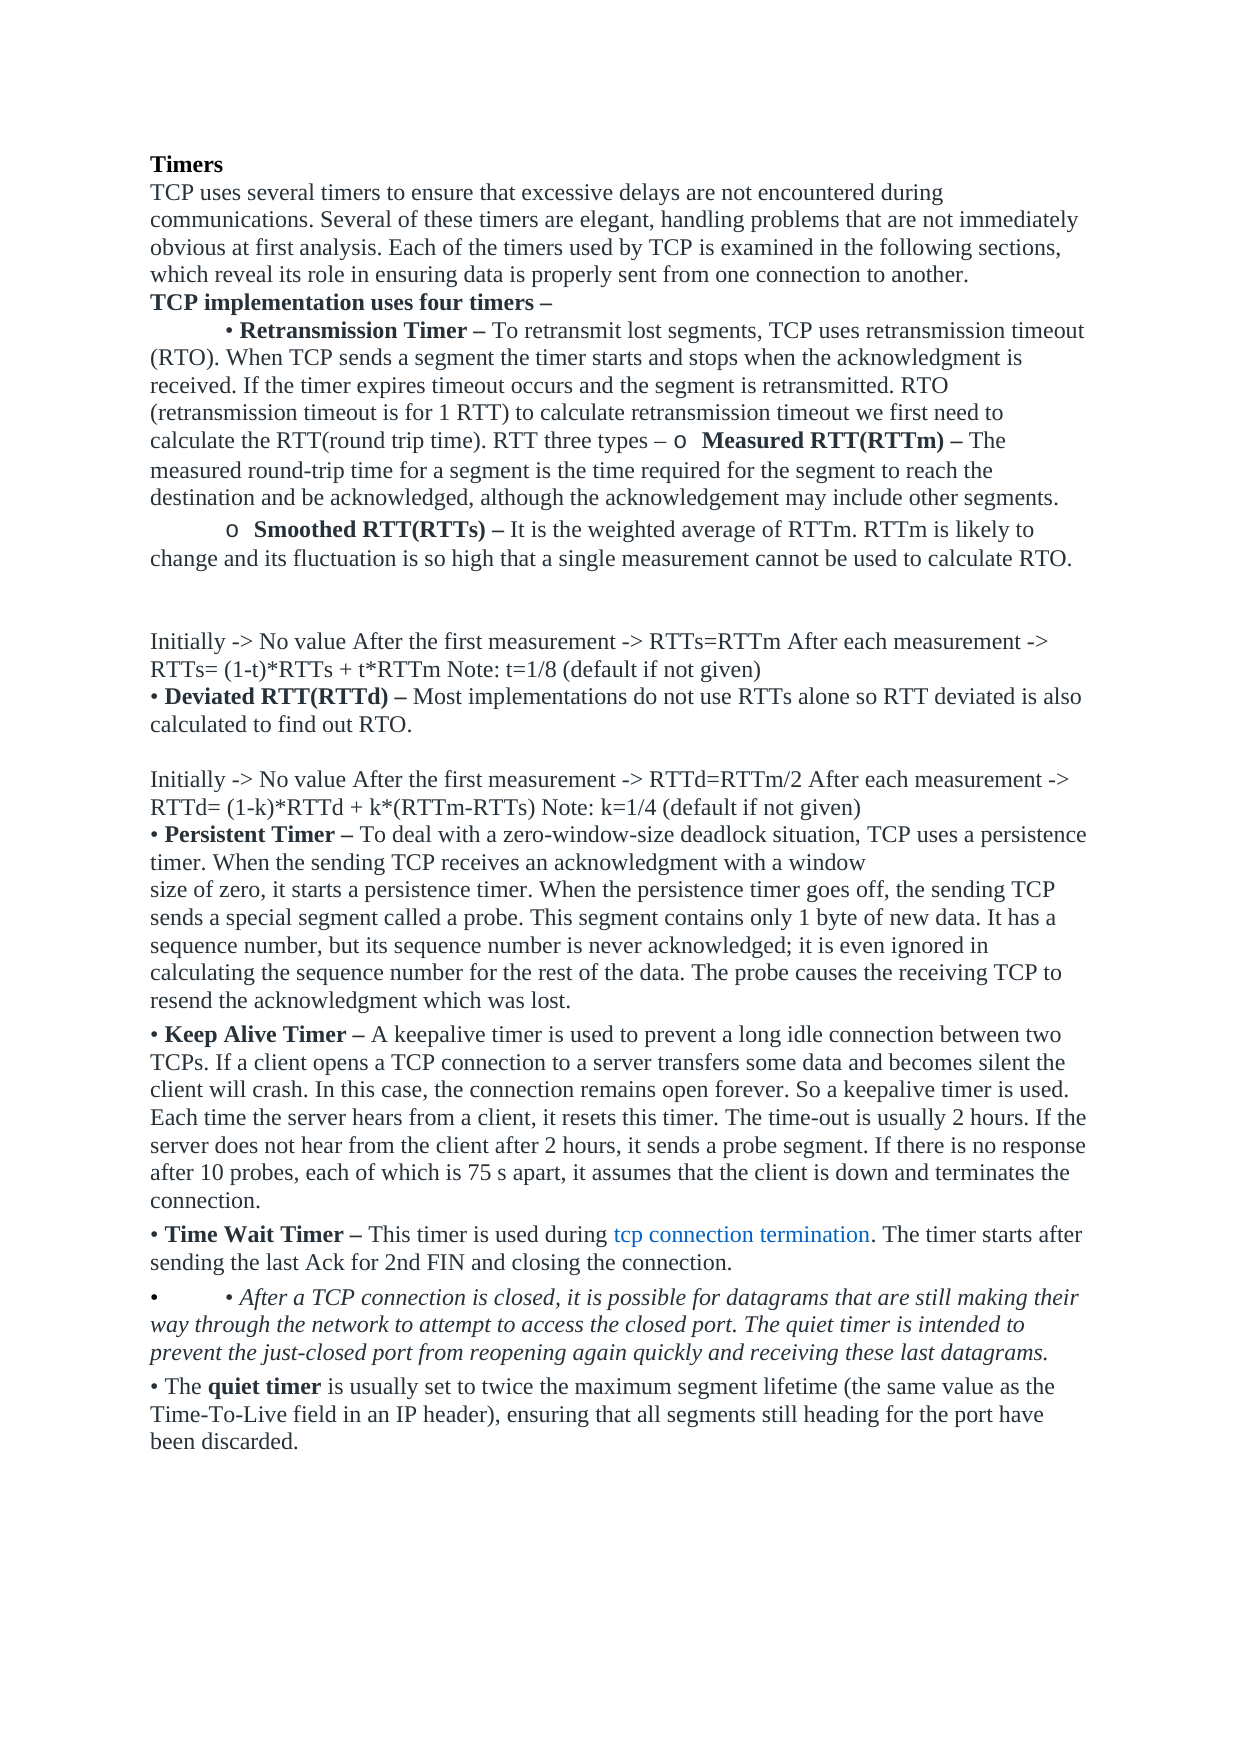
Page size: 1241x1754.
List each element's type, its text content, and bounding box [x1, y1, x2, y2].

text • Time Wait Timer – This timer is used during tcp connection termination. The timer starts after sending the last Ack for 2nd FIN and closing the connection. [150, 1220, 1090, 1276]
list o Smoothed RTT(RTTs) – It is the weighted average of RTTm. RTTm is likely to change and its fluctuation is so high that a single measurement cannot be used to calculate RTO. [150, 514, 1090, 572]
text • The quiet timer is usually set to twice the maximum segment lifetime (the same value as the Time-To-Live field in an IP header), ensuring that all segments still heading for the port have been discarded. [150, 1372, 1090, 1455]
list • Retransmission Timer – To retransmit lost segments, TCP uses retransmission timeout (RTO). When TCP sends a segment the timer starts and stops when the acknowledgment is received. If the timer expires timeout occurs and the segment is retransmitted. RTO (retransmission timeout is for 1 RTT) to calculate retransmission timeout we first need to calculate the RTT(round trip time). RTT three types – o Measured RTT(RTTm) – The measured round-trip time for a segment is the time required for the segment to reach the destination and be acknowledged, although the acknowledgement may include other segments. [150, 316, 1090, 511]
text • Keep Alive Timer – A keepalive timer is used to prevent a long idle connection between two TCPs. If a client opens a TCP connection to a server transfers some data and becomes silent the client will crash. In this case, the connection remains open forever. So a keepalive timer is used. Each time the server hears from a client, it resets this timer. The time-out is usually 2 hours. If the server does not hear from the client after 2 hours, it sends a probe segment. If there is no response after 10 probes, each of which is 75 s apart, it assumes that the client is down and terminates the connection. [150, 1020, 1090, 1213]
text Initially -> No value After the first measurement -> RTTd=RTTm/2 After each measurement -> RTTd= (1-k)*RTTd + k*(RTTm-RTTs) Note: k=1/4 (default if not given) [150, 765, 1090, 820]
list • After a TCP connection is closed, it is possible for datagrams that are still making their way through the network to attempt to access the closed port. The quiet timer is intended to prevent the just-closed port from reopening again quickly and receiving these last datagrams. [150, 1282, 1090, 1365]
text • Persistent Timer – To deal with a zero-window-size deadlock situation, TCP uses a persistence timer. When the sending TCP receives an acknowledgment with a window [150, 820, 1090, 875]
text TCP uses several timers to ensure that excessive delays are not encountered during communications. Several of these timers are elegant, handling problems that are not immediately obvious at first analysis. Each of the timers used by TCP is examined in the following sections, which reveal its role in ensuring data is properly sent from one connection to another. [150, 178, 1090, 288]
text Initially -> No value After the first measurement -> RTTs=RTTm After each measurement -> RTTs= (1-t)*RTTs + t*RTTm Note: t=1/8 (default if not given) [150, 627, 1090, 682]
text size of zero, it starts a persistence timer. When the persistence timer goes off, the sending TCP sends a special segment called a probe. This segment contains only 1 byte of new data. It has a sequence number, but its sequence number is never acknowledged; it is even ignored in calculating the sequence number for the rest of the data. The probe causes the receiving TCP to resend the acknowledgment which was lost. [150, 875, 1090, 1013]
text TCP implementation uses four timers – [150, 288, 1090, 316]
text • Deviated RTT(RTTd) – Most implementations do not use RTTs alone so RTT deviated is also calculated to find out RTO. [150, 682, 1090, 737]
text Timers [150, 150, 1090, 178]
